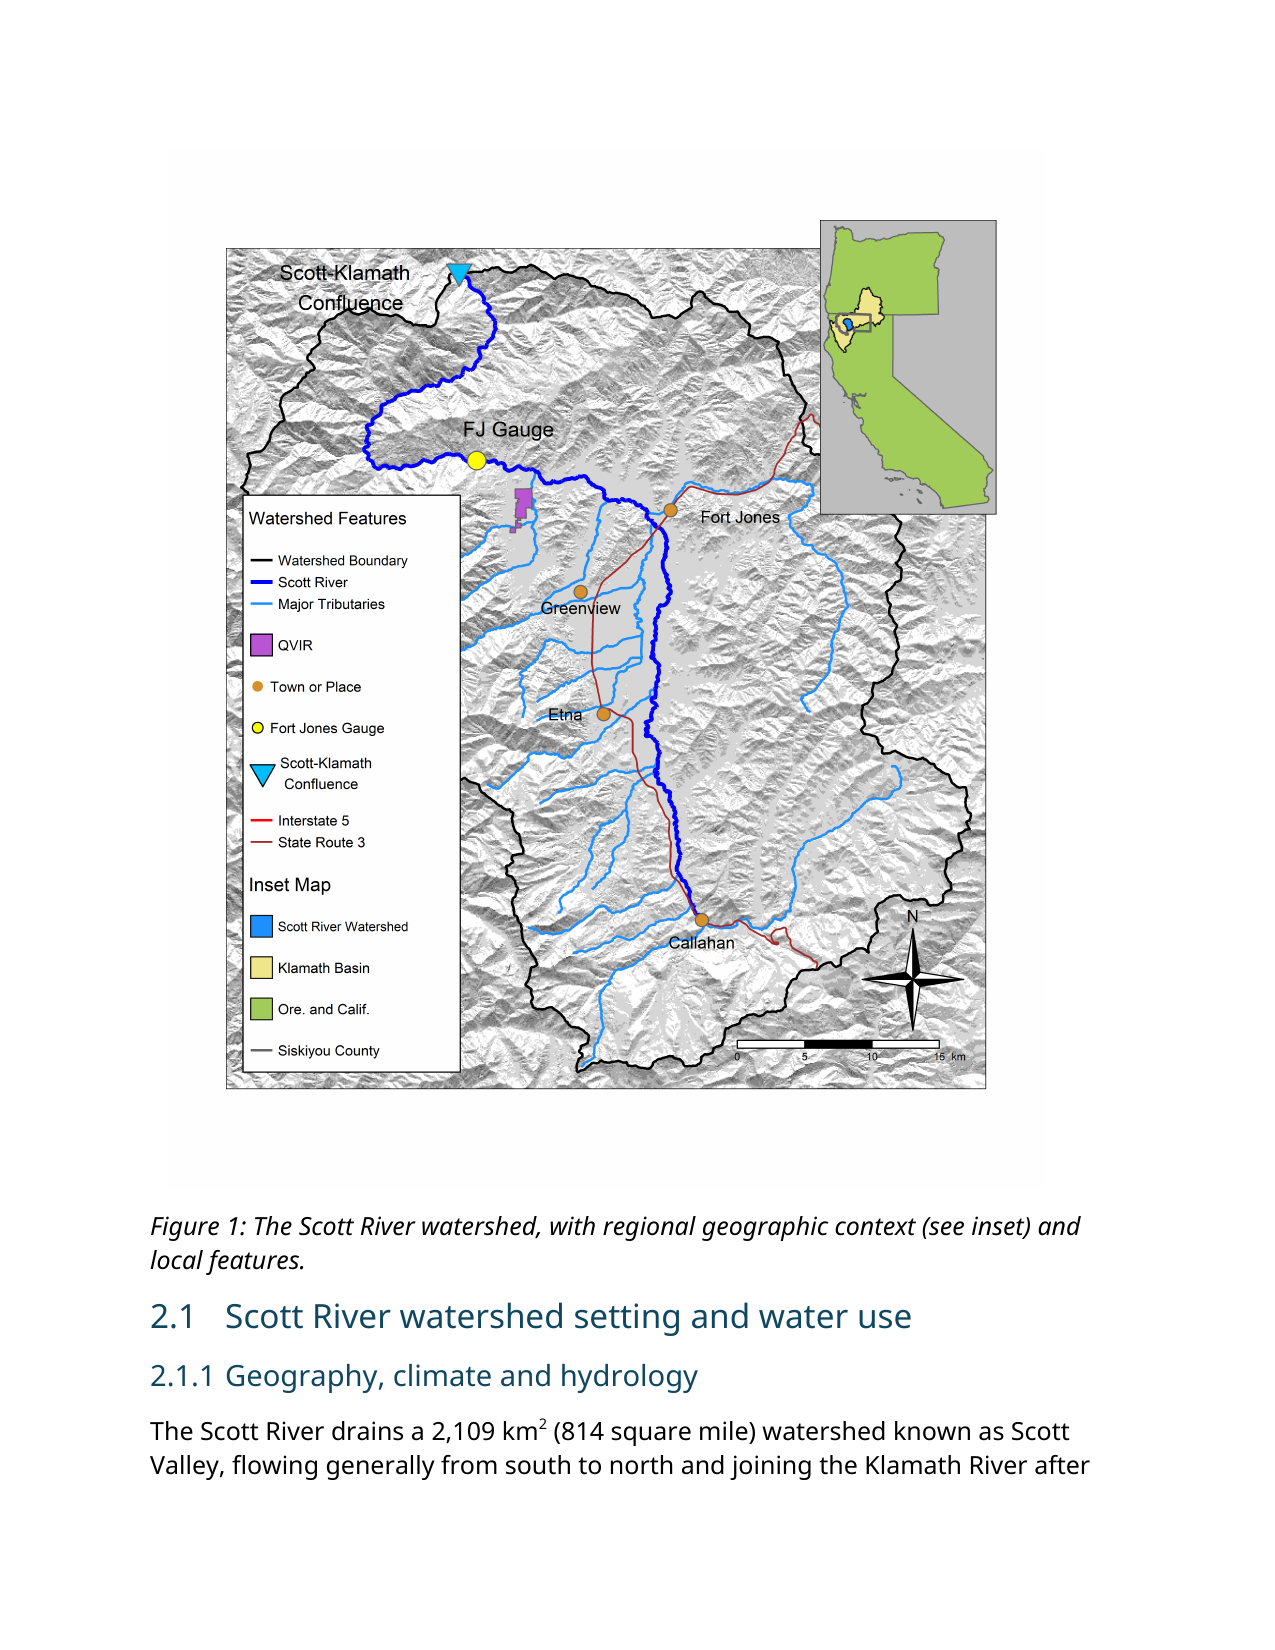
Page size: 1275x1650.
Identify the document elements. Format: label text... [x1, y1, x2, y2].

subtitle 2.1 Scott River watershed setting and water use [150, 1293, 1125, 1338]
text Figure 1: The Scott River watershed, with regional geographic context (see inset) and local features. [150, 1208, 1125, 1276]
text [150, 1414, 1125, 1482]
picture [168, 150, 1044, 1188]
subtitle 2.1.1 Geography, climate and hydrology [150, 1355, 1125, 1395]
